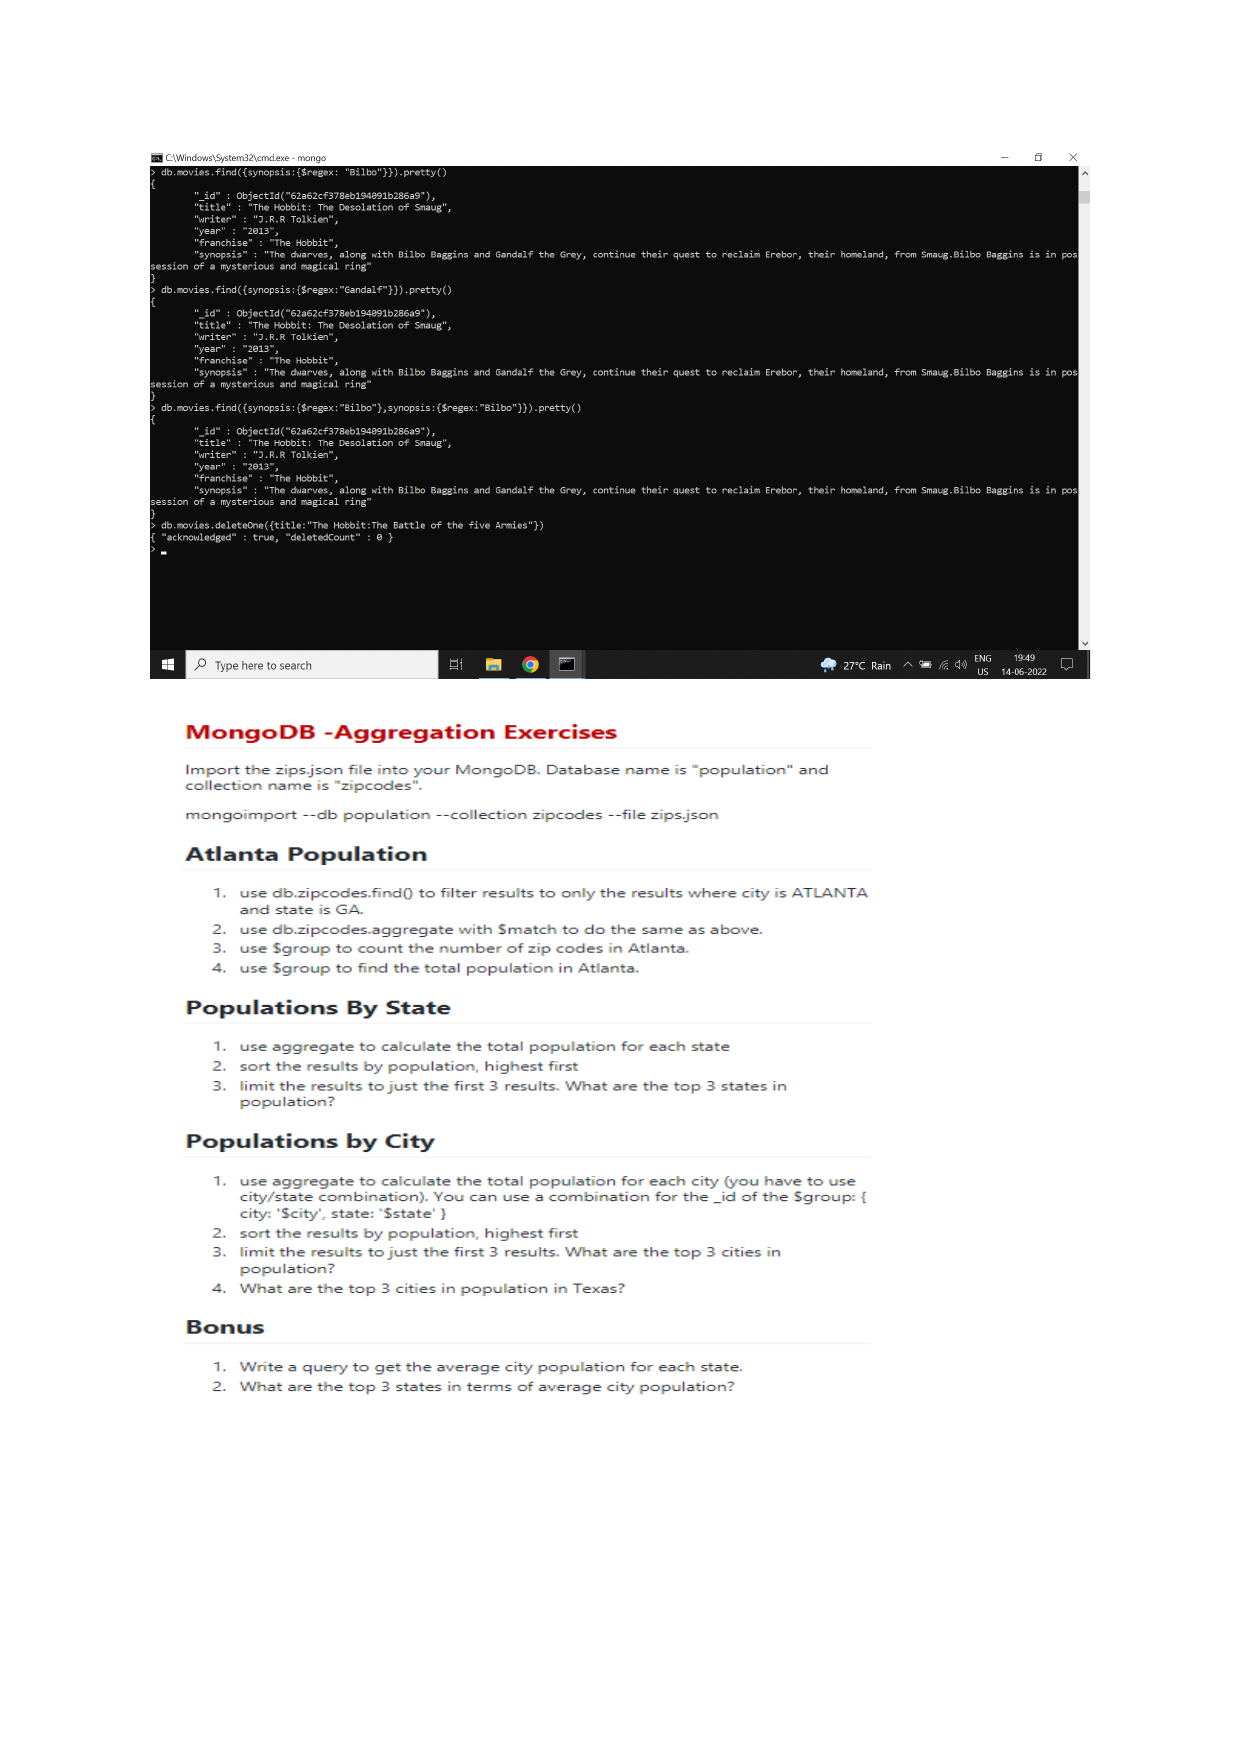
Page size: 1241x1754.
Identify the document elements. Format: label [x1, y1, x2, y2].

picture [150, 697, 945, 1412]
picture [150, 150, 1091, 679]
